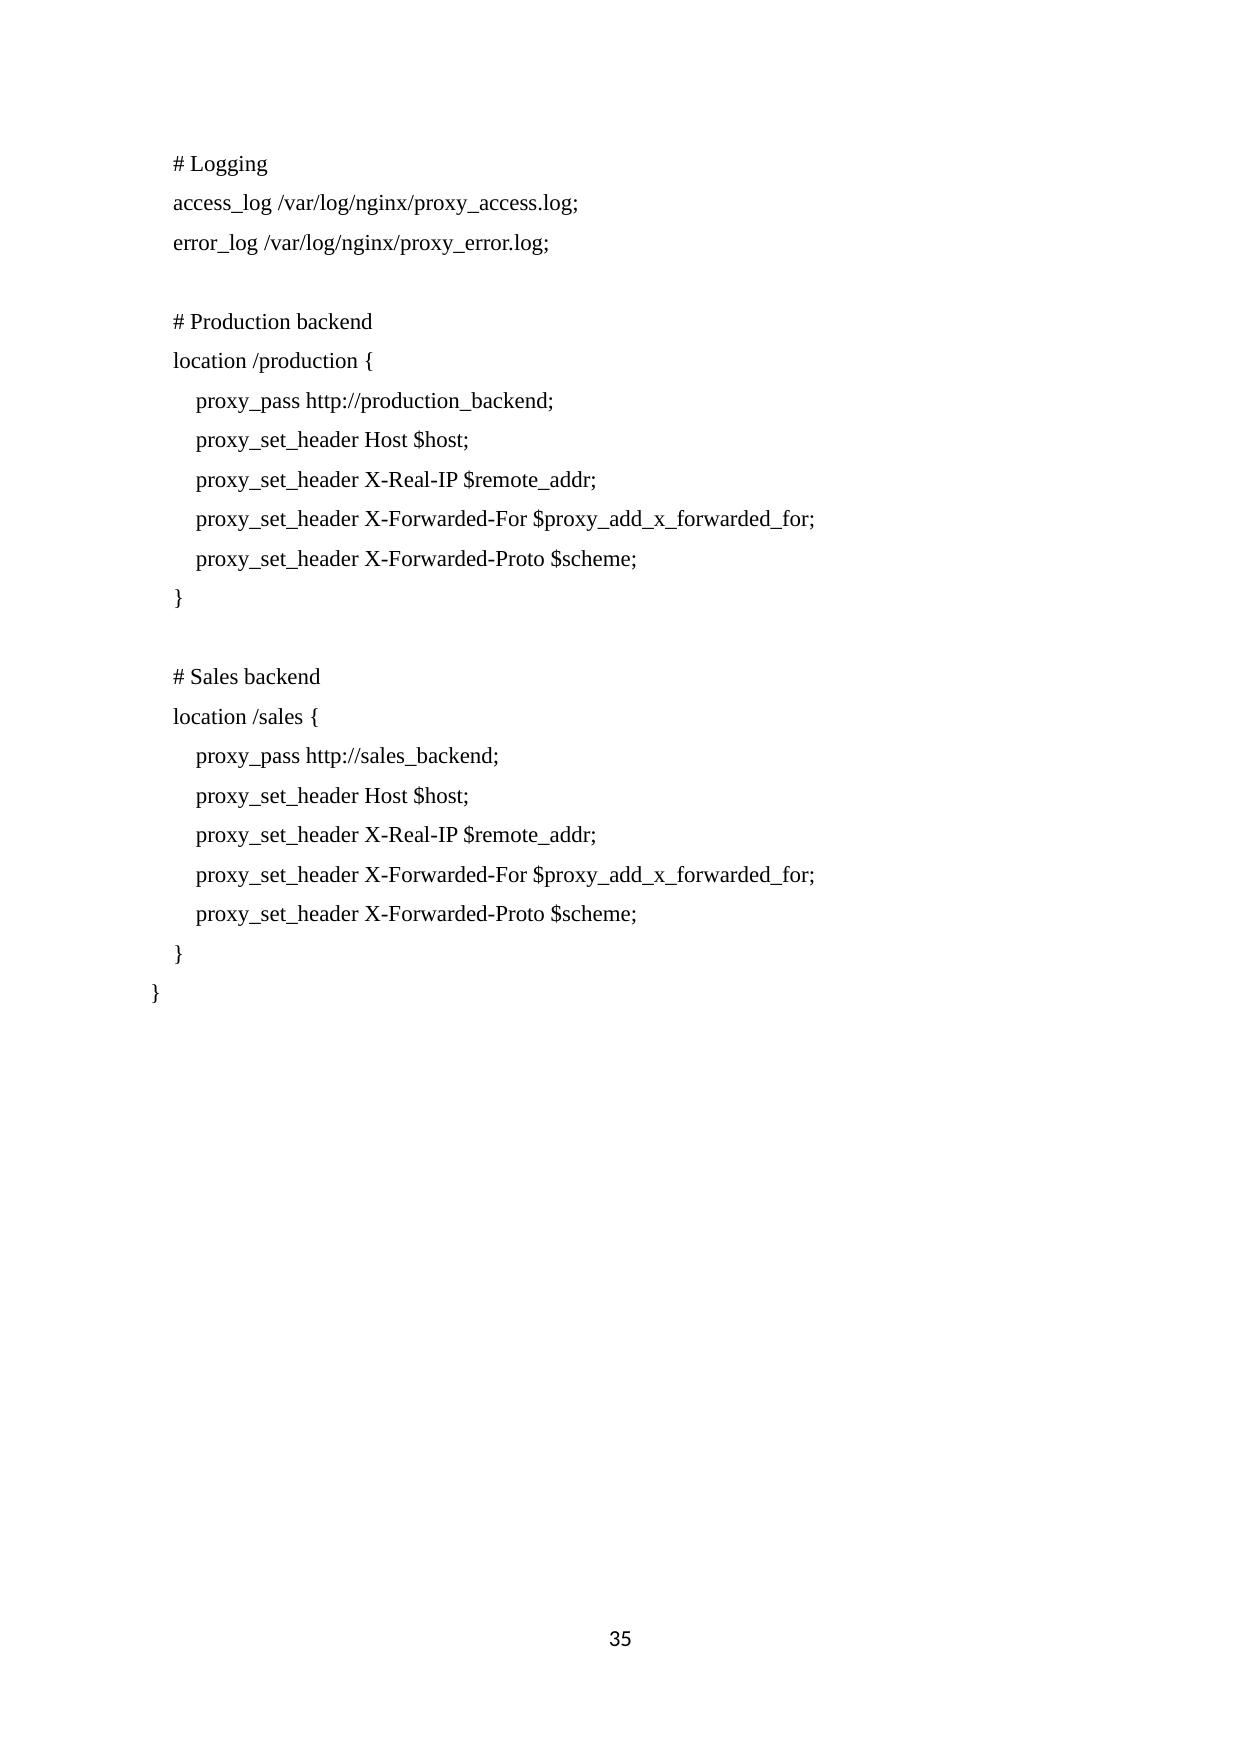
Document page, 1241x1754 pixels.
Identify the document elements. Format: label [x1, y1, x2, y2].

text [150, 150, 1090, 1005]
